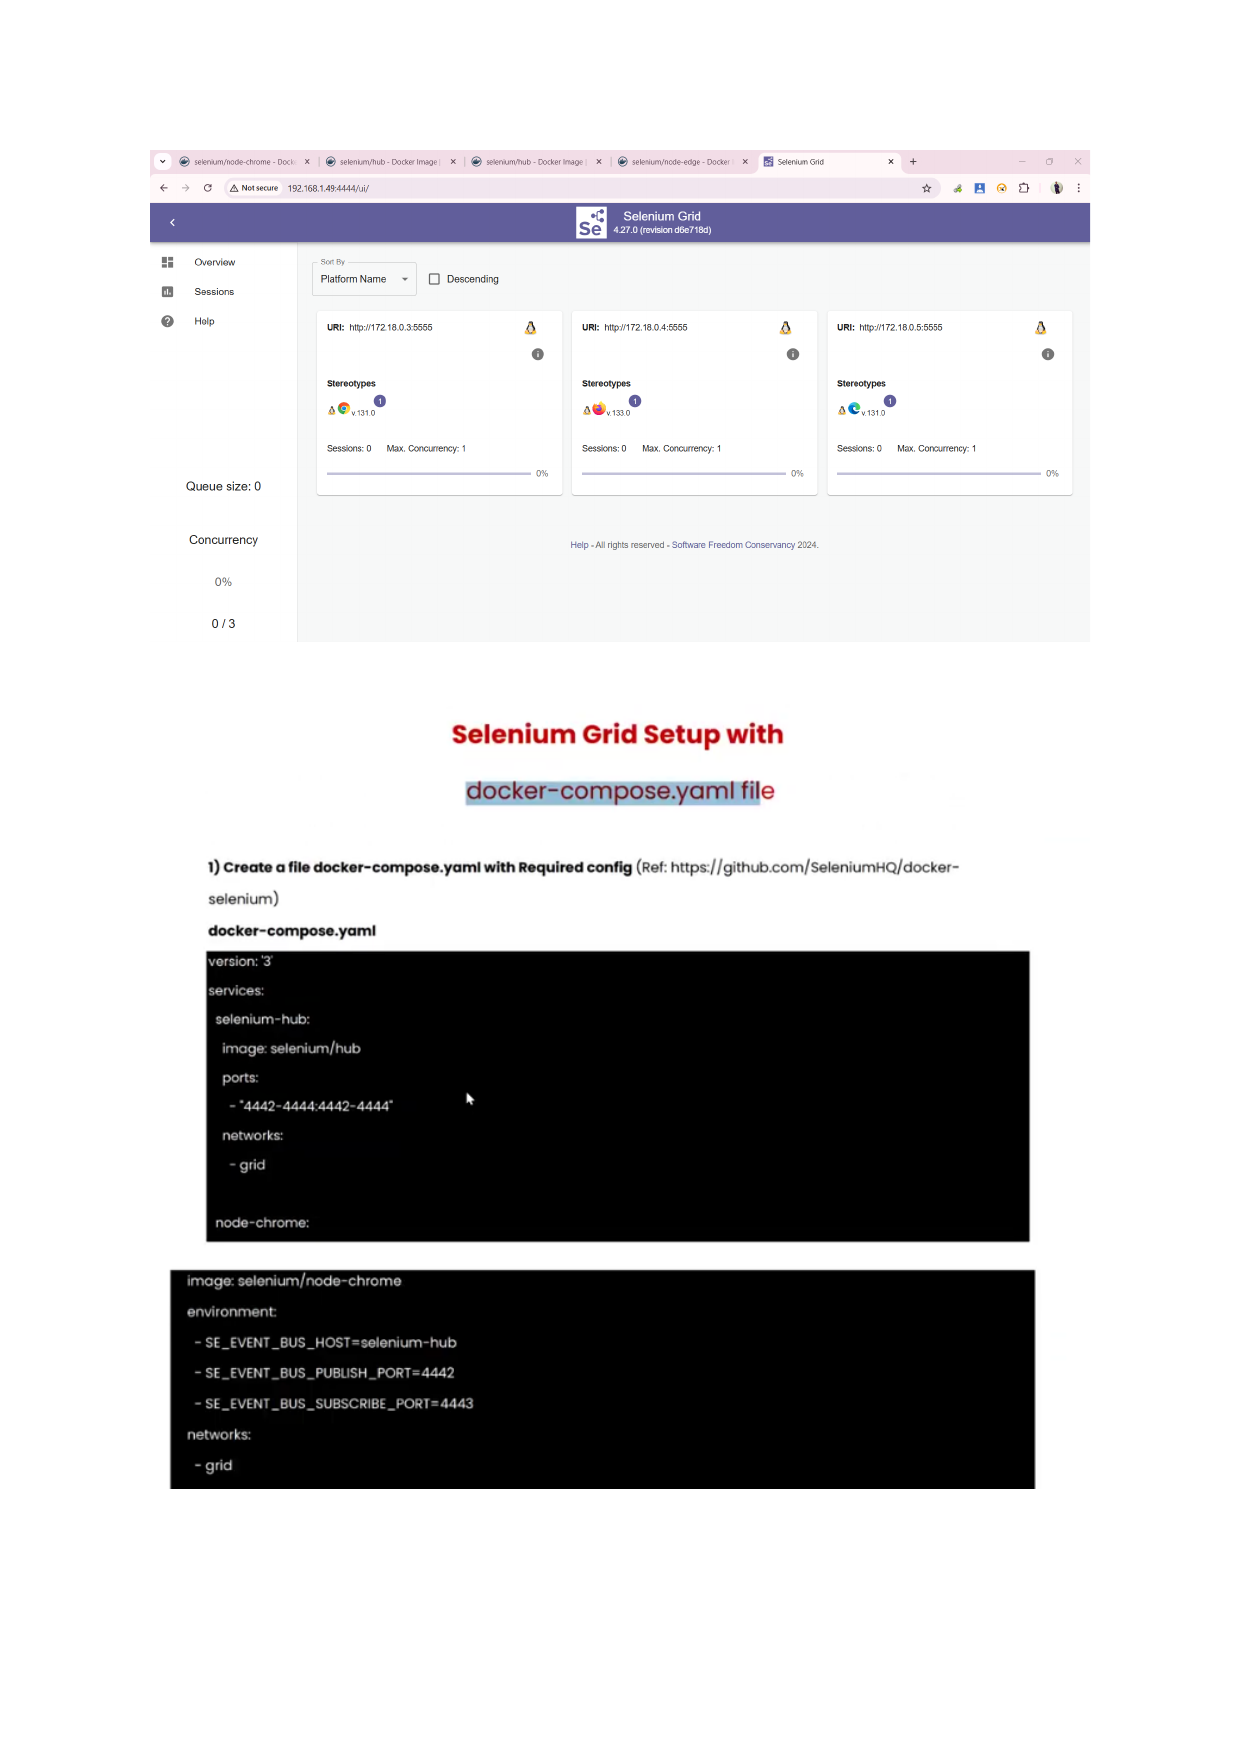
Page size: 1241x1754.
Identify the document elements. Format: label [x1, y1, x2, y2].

picture [150, 150, 1091, 642]
picture [150, 704, 1091, 1259]
picture [150, 1261, 1067, 1489]
